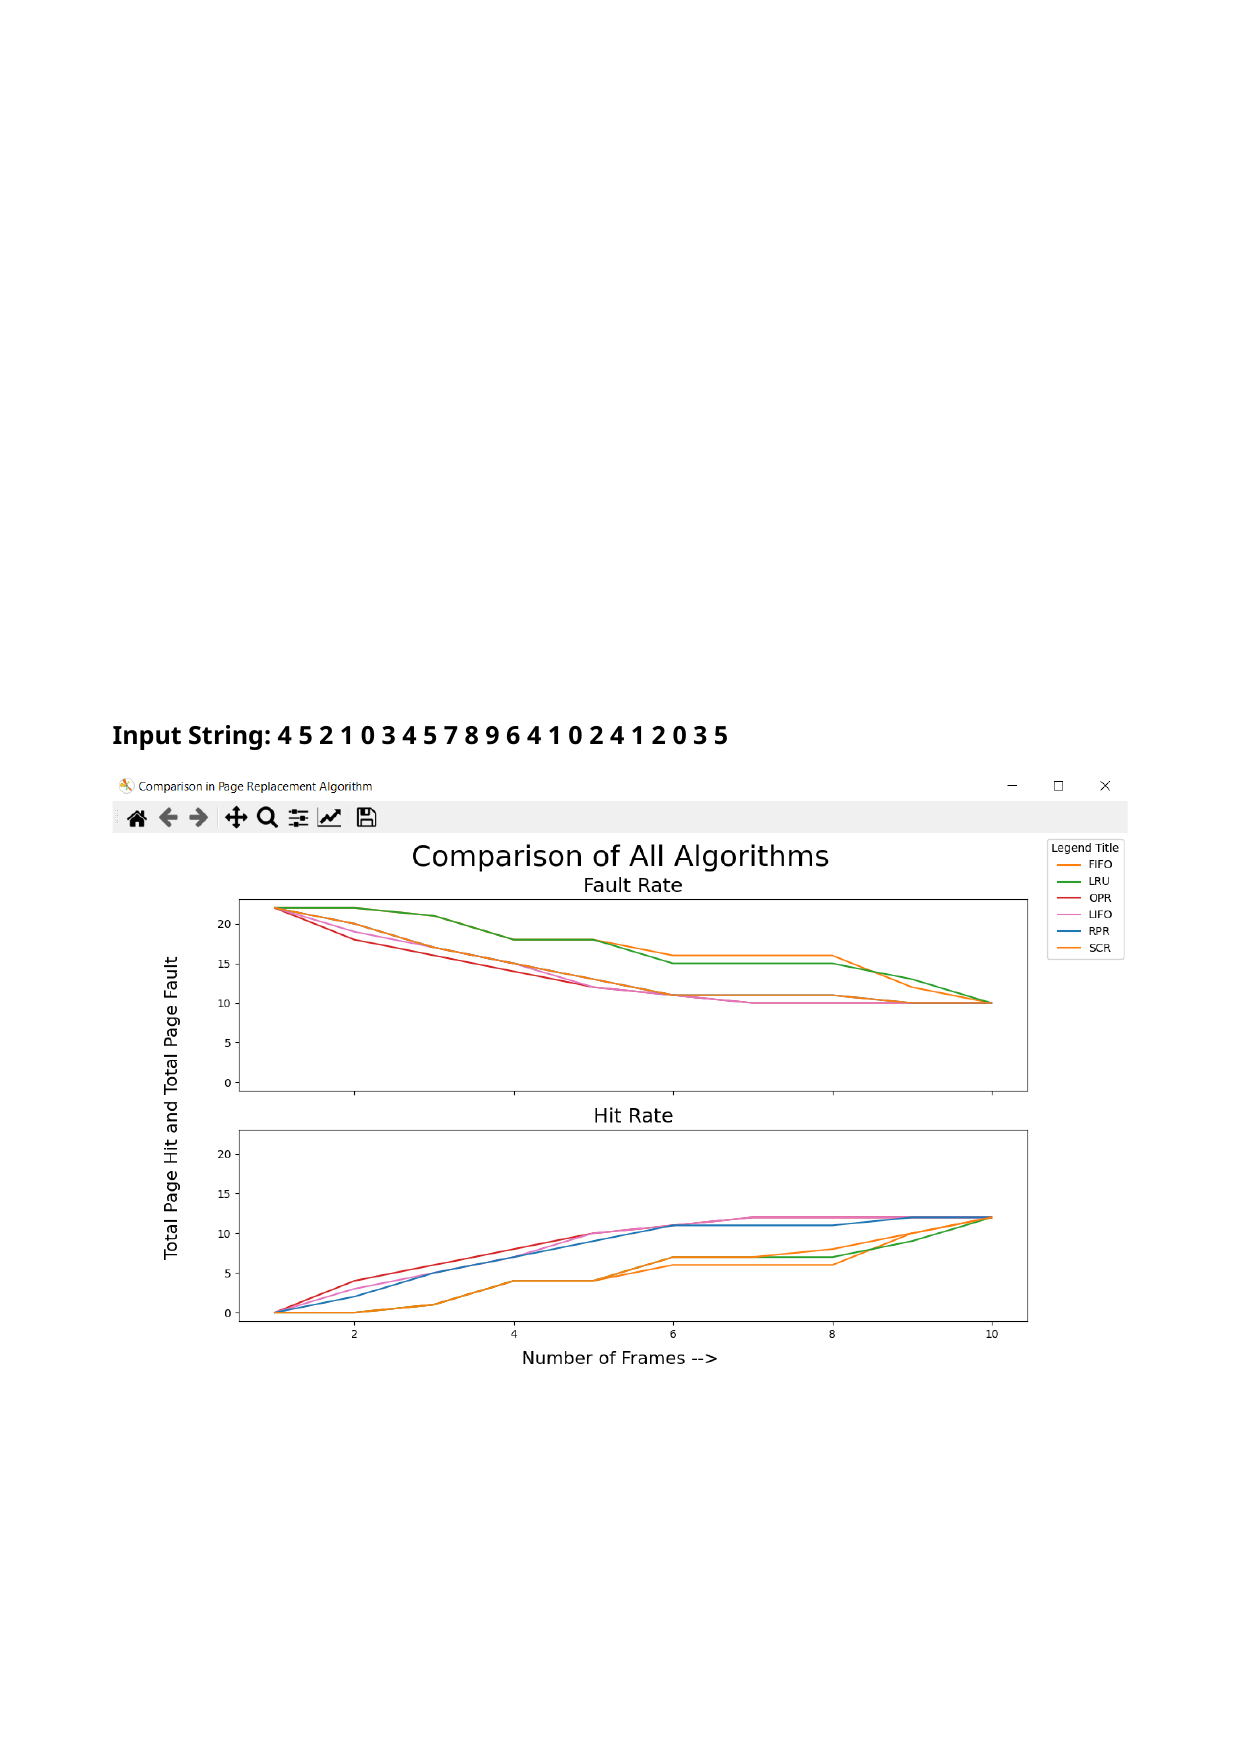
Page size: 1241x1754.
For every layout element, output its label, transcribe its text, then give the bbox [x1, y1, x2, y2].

picture [112, 771, 1128, 1378]
text Input String: 4 5 2 1 0 3 4 5 7 8 9 6 4 1 0 2 4 1 2 0 3 5 [112, 717, 1128, 752]
